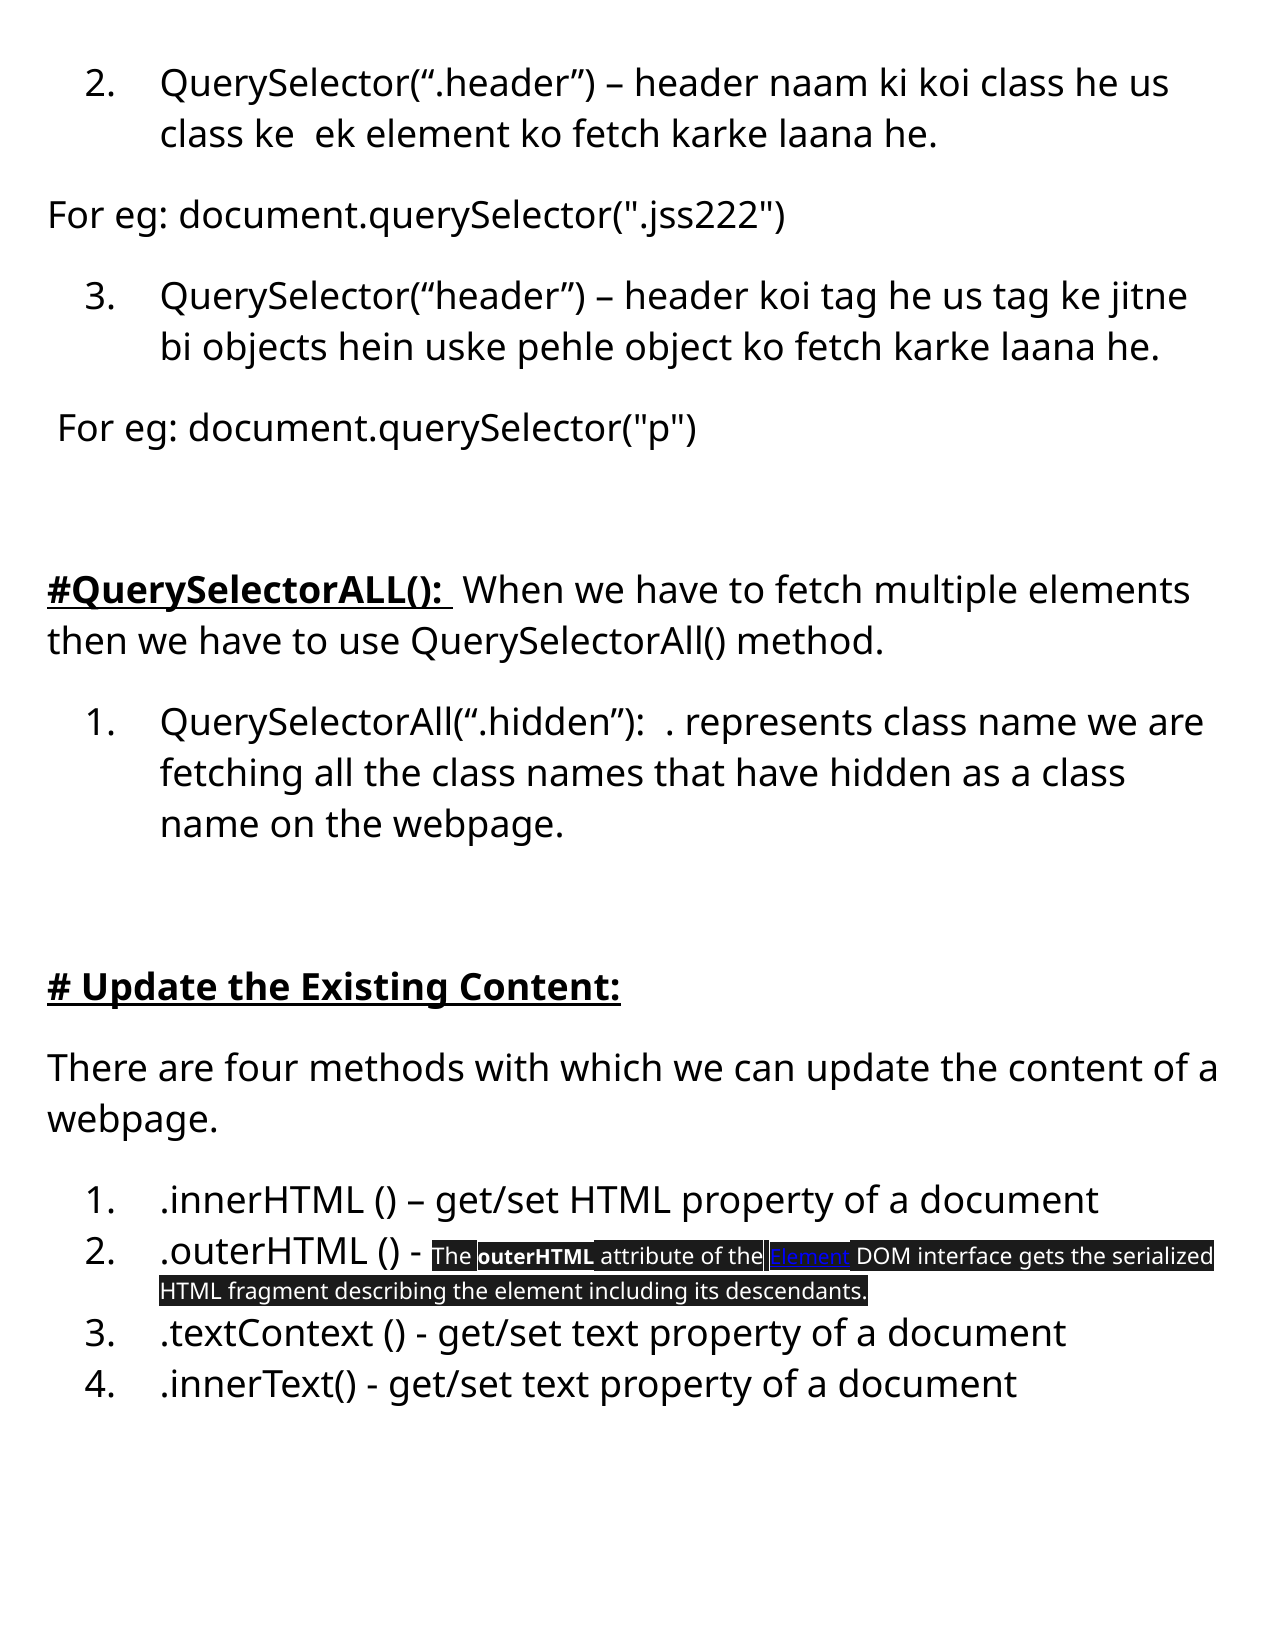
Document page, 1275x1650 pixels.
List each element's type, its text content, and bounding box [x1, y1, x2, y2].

text There are four methods with which we can update the content of a webpage. [47, 1041, 1228, 1143]
text #QuerySelectorALL(): When we have to fetch multiple elements then we have to use QuerySelectorAll() method. [47, 563, 1228, 666]
text # Update the Existing Content: [47, 960, 1228, 1011]
text For eg: document.querySelector("p") [47, 401, 1228, 452]
list .innerText() - get/set text property of a document [84, 1357, 1228, 1408]
list QuerySelector(“.header”) – header naam ki koi class he us class ke ek element ko fetch karke laana he. [84, 56, 1228, 158]
list .innerHTML () – get/set HTML property of a document [84, 1173, 1228, 1224]
list .textContext () - get/set text property of a document [84, 1306, 1228, 1357]
list QuerySelector(“header”) – header koi tag he us tag ke jitne bi objects hein uske pehle object ko fetch karke laana he. [84, 269, 1228, 371]
text For eg: document.querySelector(".jss222") [47, 188, 1228, 239]
list .outerHTML () - The outerHTML attribute of the Element DOM interface gets the serialized HTML fragment describing the element including its descendants. [84, 1224, 1228, 1306]
list QuerySelectorAll(“.hidden”): . represents class name we are fetching all the class names that have hidden as a class name on the webpage. [84, 696, 1228, 849]
